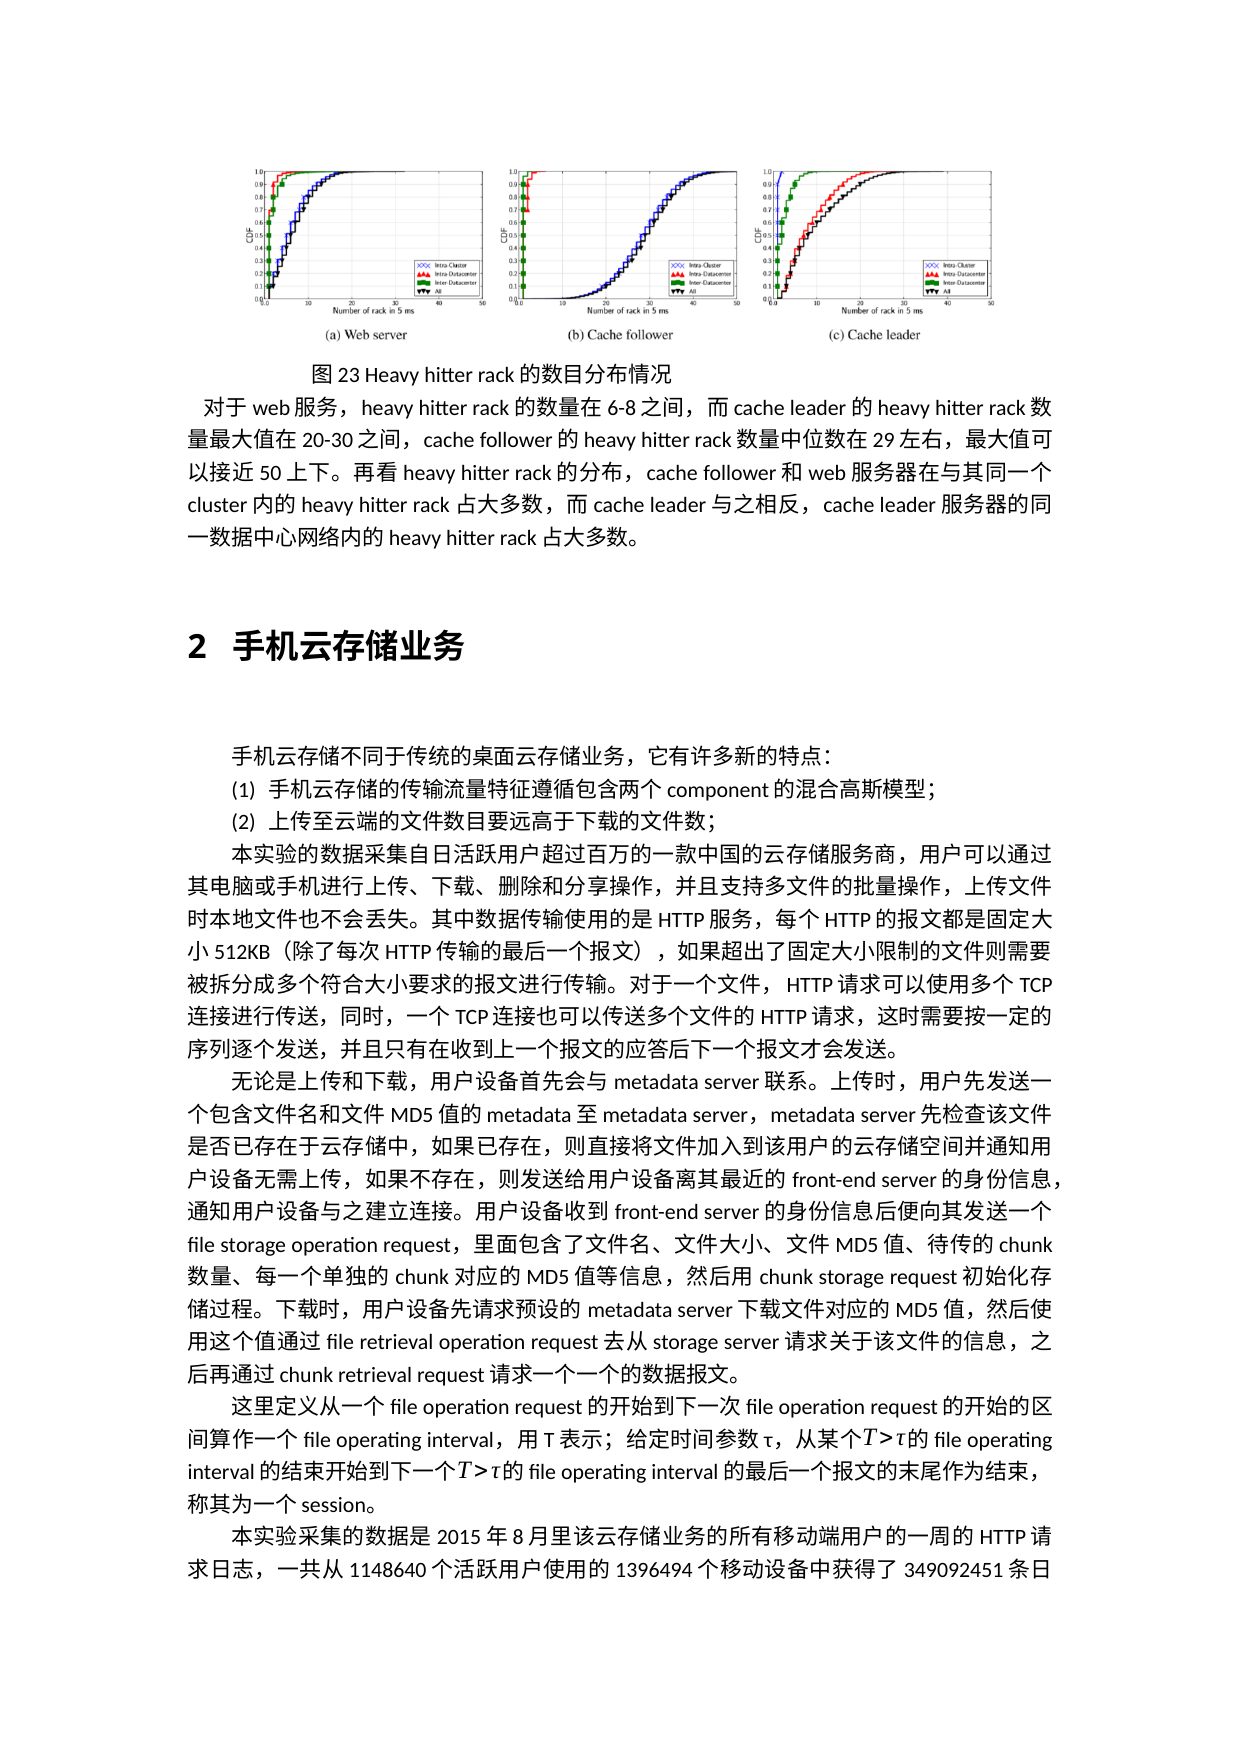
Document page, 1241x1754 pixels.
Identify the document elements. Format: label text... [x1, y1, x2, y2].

list 上传至云端的文件数目要远高于下载的文件数； [231, 804, 1053, 836]
text 本实验的数据采集自日活跃用户超过百万的一款中国的云存储服务商，用户可以通过其电脑或手机进行上传、下载、删除和分享操作，并且支持多文件的批量操作，上传文件时本地文件也不会丢失。其中数据传输使用的是HTTP服务，每个HTTP的报文都是固定大小512KB（除了每次HTTP传输的最后一个报文），如果超出了固定大小限制的文件则需要被拆分成多个符合大小要求的报文进行传输。对于一个文件，HTTP请求可以使用多个TCP连接进行传送，同时，一个TCP连接也可以传送多个文件的HTTP请求，这时需要按一定的序列逐个发送，并且只有在收到上一个报文的应答后下一个报文才会发送。 [187, 836, 1053, 1064]
text 无论是上传和下载，用户设备首先会与metadata server联系。上传时，用户先发送一个包含文件名和文件MD5值的metadata至metadata server，metadata server先检查该文件是否已存在于云存储中，如果已存在，则直接将文件加入到该用户的云存储空间并通知用户设备无需上传，如果不存在，则发送给用户设备离其最近的front-end server的身份信息，通知用户设备与之建立连接。用户设备收到front-end server的身份信息后便向其发送一个file storage operation request，里面包含了文件名、文件大小、文件MD5值、待传的chunk数量、每一个单独的chunk对应的MD5值等信息，然后用chunk storage request初始化存储过程。下载时，用户设备先请求预设的metadata server下载文件对应的MD5值，然后使用这个值通过file retrieval operation request去从storage server请求关于该文件的信息，之后再通过chunk retrieval request请求一个一个的数据报文。 [187, 1064, 1053, 1389]
text 手机云存储不同于传统的桌面云存储业务，它有许多新的特点： [187, 739, 1053, 771]
list 手机云存储的传输流量特征遵循包含两个component的混合高斯模型； [231, 771, 1053, 804]
text 图23 Heavy hitter rack的数目分布情况 [187, 357, 1053, 389]
text 这里定义从一个file operation request的开始到下一次file operation request的开始的区间算作一个file operating interval，用T表示；给定时间参数τ，从某个的file operating interval的结束开始到下一个的file operating interval的最后一个报文的末尾作为结束，称其为一个session。 [187, 1389, 1053, 1519]
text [187, 1519, 1053, 1584]
subtitle 手机云存储业务 [187, 612, 1053, 677]
text 对于web服务，heavy hitter rack的数量在6-8之间，而cache leader的heavy hitter rack数量最大值在20-30之间，cache follower的heavy hitter rack数量中位数在29左右，最大值可以接近50上下。再看heavy hitter rack的分布，cache follower和web服务器在与其同一个cluster内的heavy hitter rack占大多数，而cache leader与之相反，cache leader服务器的同一数据中心网络内的heavy hitter rack占大多数。 [187, 389, 1053, 552]
picture [238, 162, 1002, 345]
